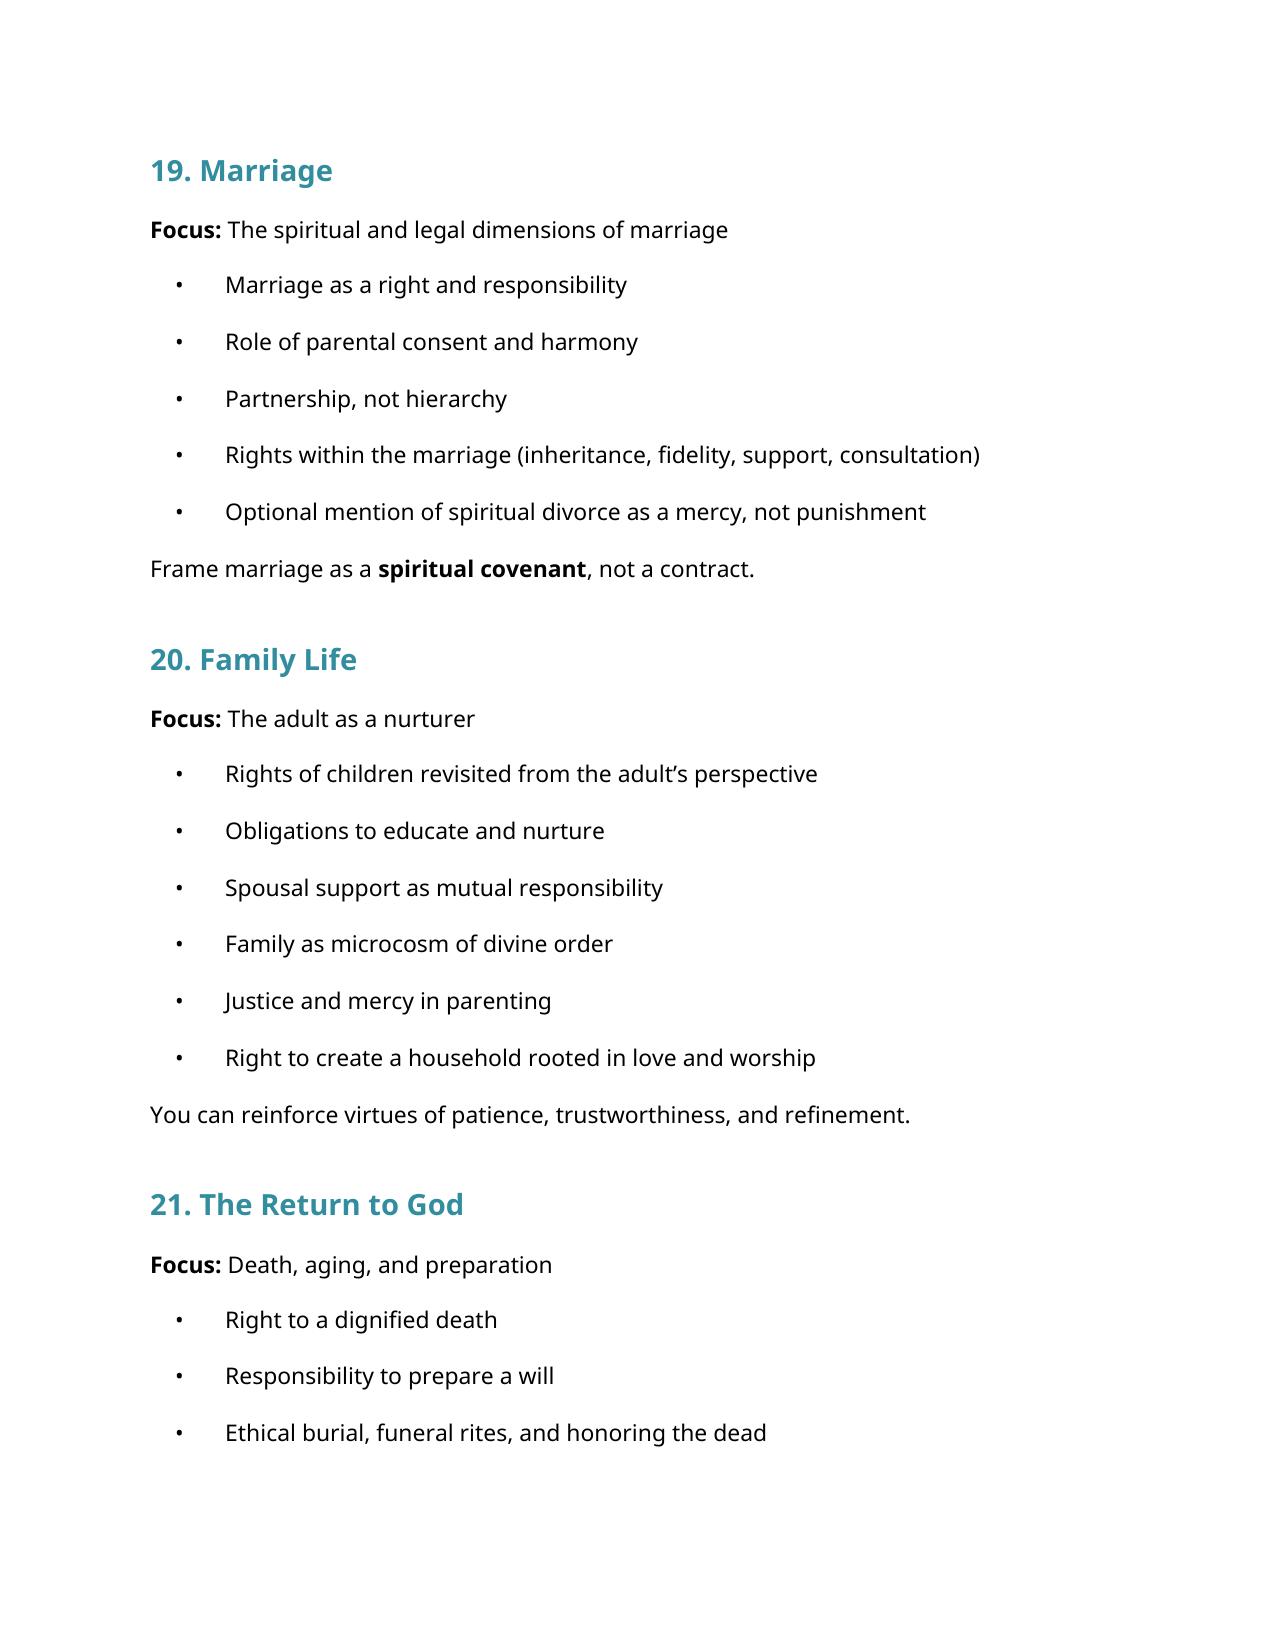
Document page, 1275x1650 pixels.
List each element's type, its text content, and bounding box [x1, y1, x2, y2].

list Partnership, not hierarchy [175, 383, 1125, 414]
list Rights within the marriage (inheritance, fidelity, support, consultation) [175, 439, 1125, 471]
text Frame marriage as a spiritual covenant, not a contract. [150, 553, 1125, 584]
list Role of parental consent and harmony [175, 326, 1125, 357]
list Rights of children revisited from the adult’s perspective [175, 758, 1125, 789]
list Spousal support as mutual responsibility [175, 871, 1125, 903]
list Right to create a household rooted in love and worship [175, 1042, 1125, 1073]
text You can reinforce virtues of patience, trustworthiness, and refinement. [150, 1098, 1125, 1130]
subtitle 19. Marriage [150, 150, 1125, 190]
text Focus: Death, aging, and preparation [150, 1249, 1125, 1280]
list Marriage as a right and responsibility [175, 269, 1125, 300]
list Ethical burial, funeral rites, and honoring the dead [175, 1417, 1125, 1448]
list Right to a dignified death [175, 1303, 1125, 1335]
list Family as microcosm of divine order [175, 928, 1125, 959]
list Responsibility to prepare a will [175, 1360, 1125, 1392]
subtitle 21. The Return to God [150, 1184, 1125, 1224]
list Obligations to educate and nurture [175, 815, 1125, 846]
text Focus: The spiritual and legal dimensions of marriage [150, 214, 1125, 246]
text Focus: The adult as a nurturer [150, 703, 1125, 734]
subtitle 20. Family Life [150, 639, 1125, 678]
list Optional mention of spiritual divorce as a mercy, not punishment [175, 496, 1125, 527]
list Justice and mercy in parenting [175, 985, 1125, 1016]
